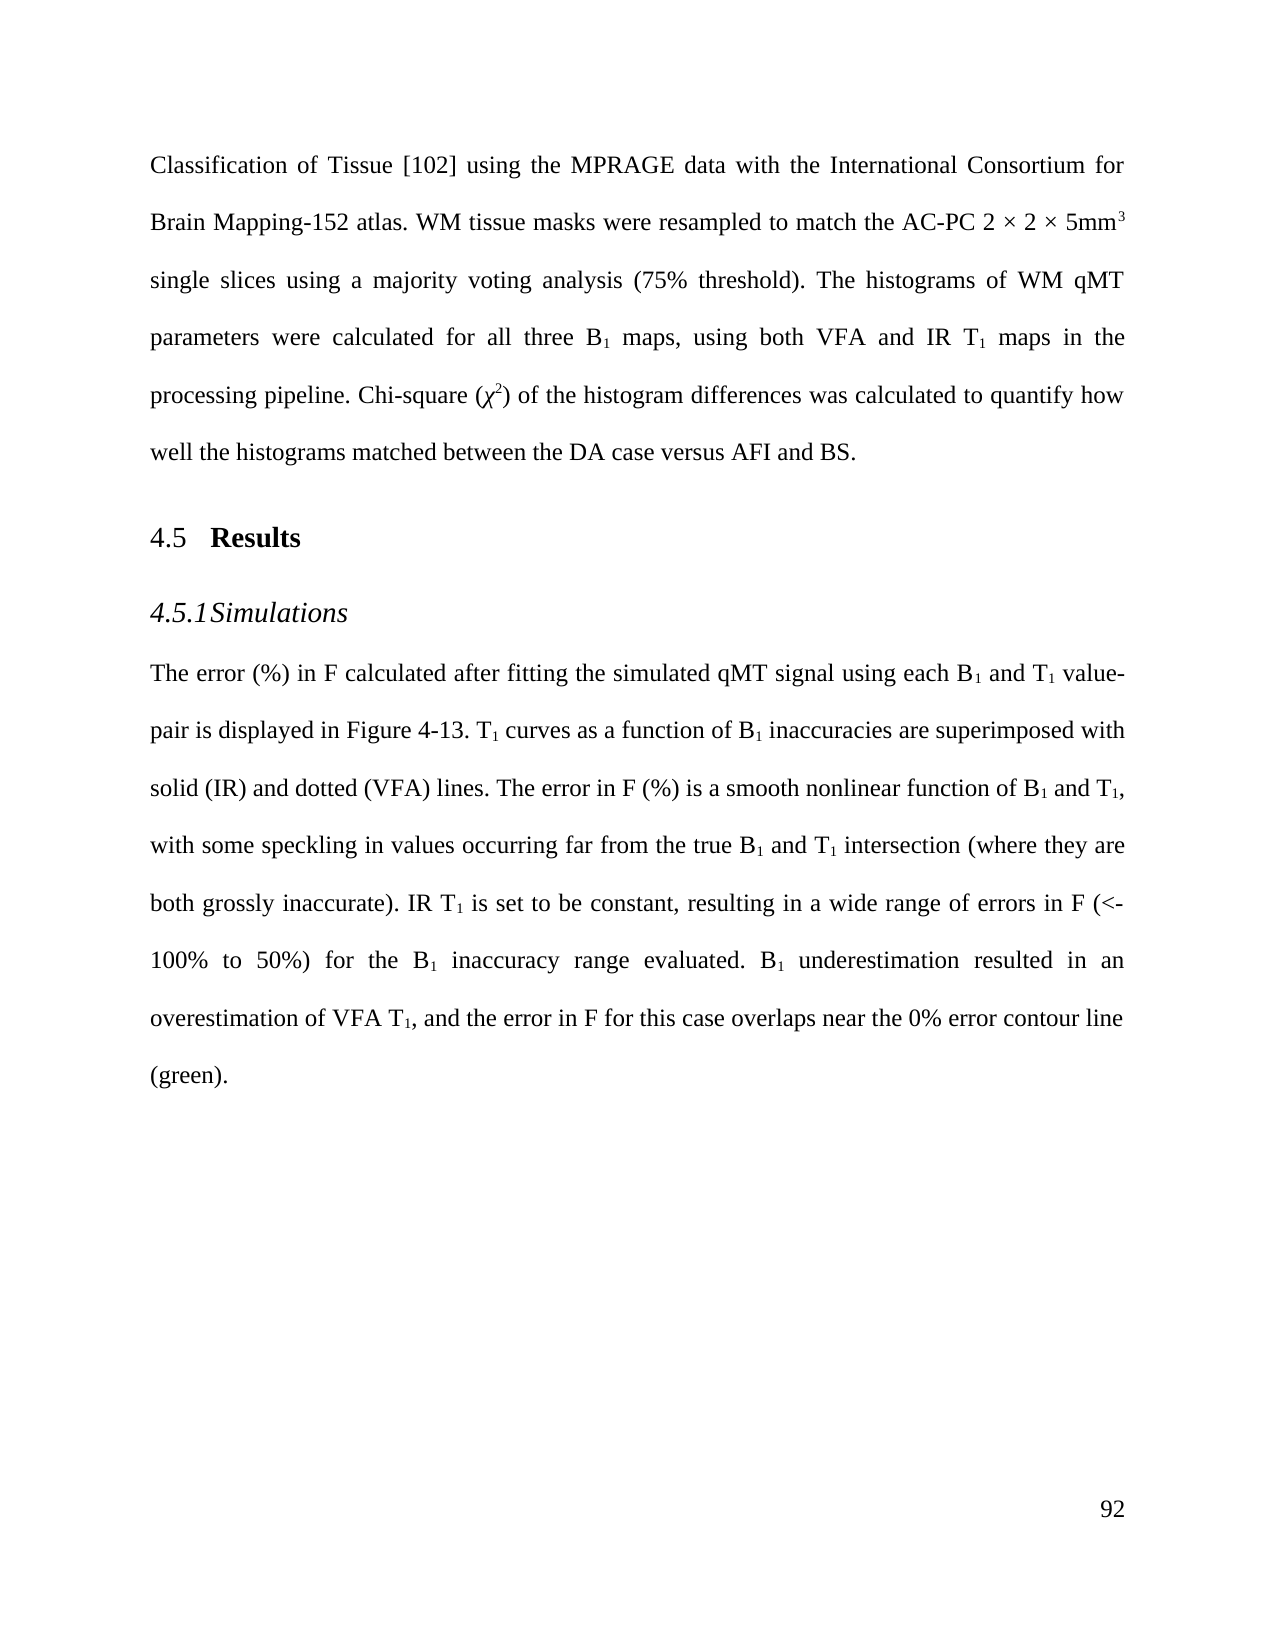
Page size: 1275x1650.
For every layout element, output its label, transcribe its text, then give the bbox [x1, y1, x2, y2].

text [150, 150, 1125, 466]
subtitle Simulations [150, 595, 1125, 629]
subtitle Results [150, 520, 1125, 553]
